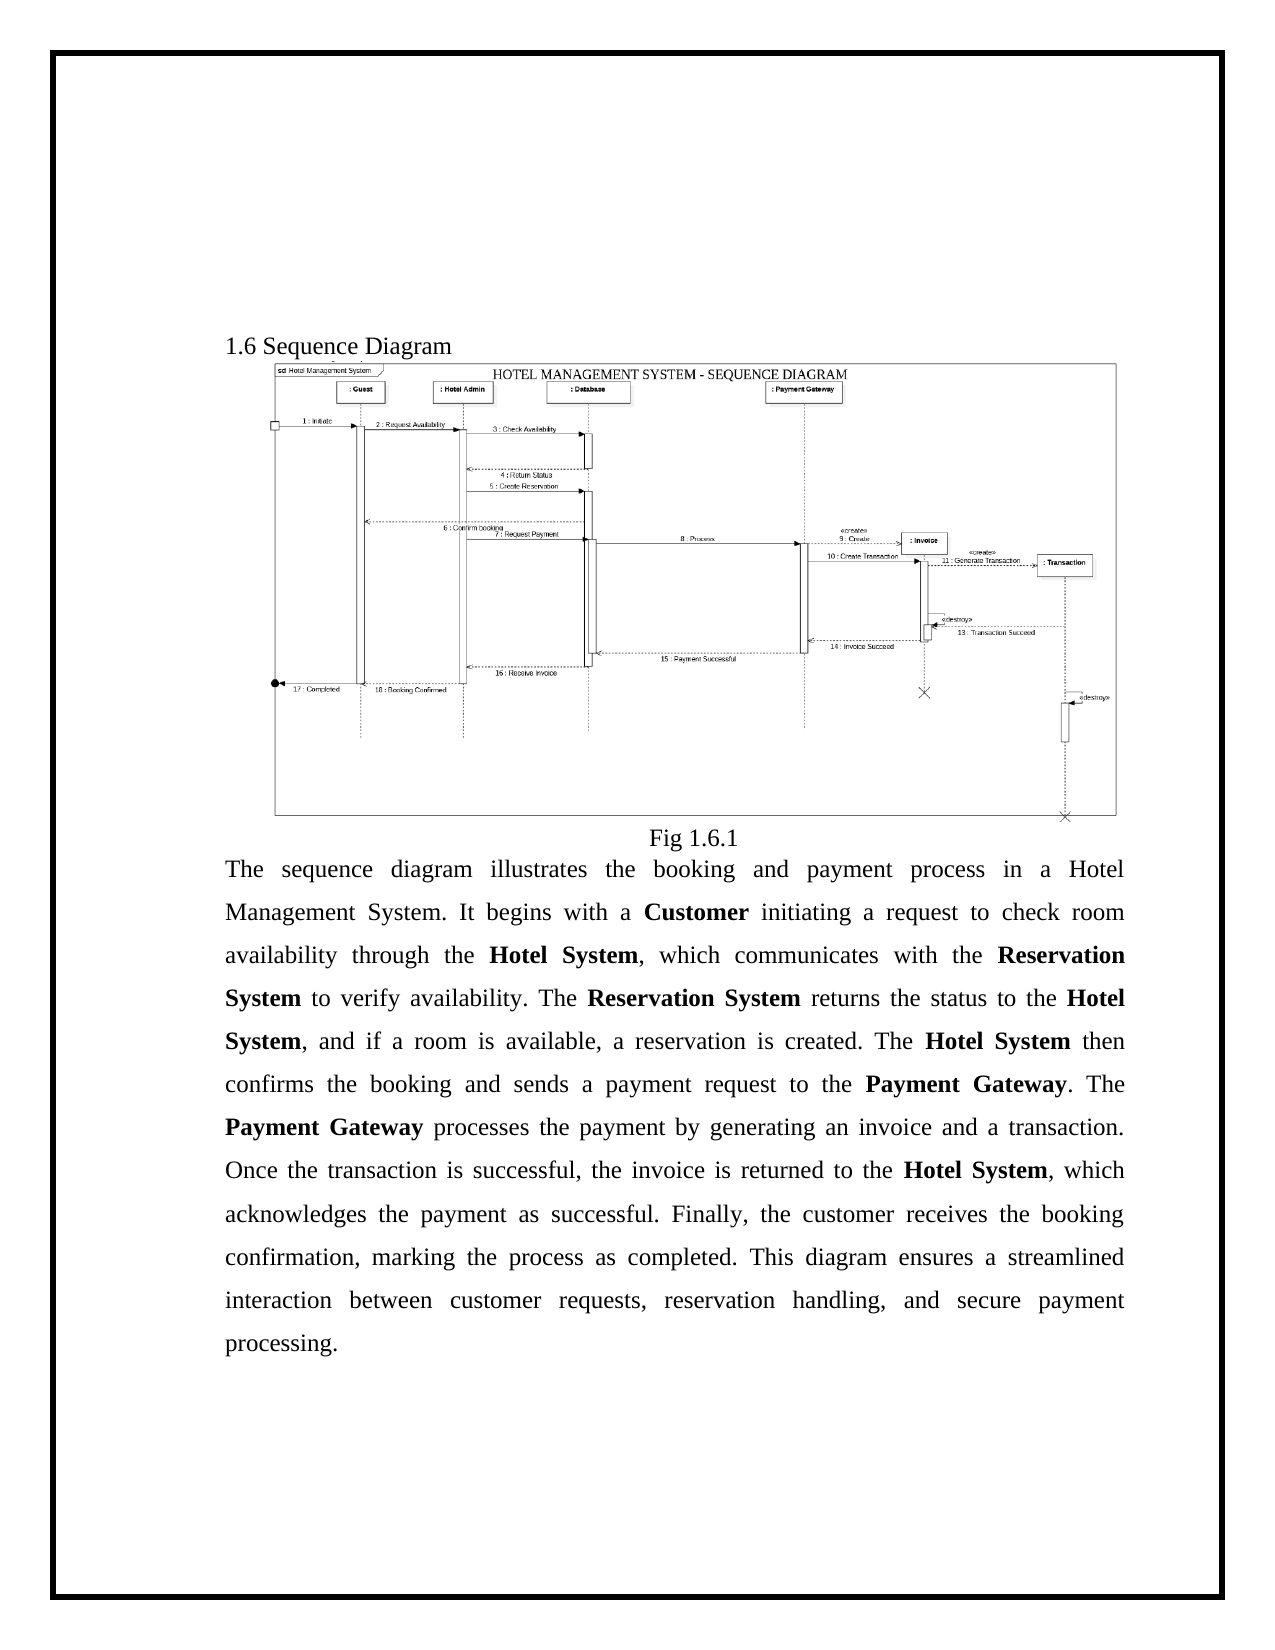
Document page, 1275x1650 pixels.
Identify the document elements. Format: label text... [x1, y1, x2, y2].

list The sequence diagram illustrates the booking and payment process in a Hotel Management System. It begins with a Customer initiating a request to check room availability through the Hotel System, which communicates with the Reservation System to verify availability. The Reservation System returns the status to the Hotel System, and if a room is available, a reservation is created. The Hotel System then confirms the booking and sends a payment request to the Payment Gateway. The Payment Gateway processes the payment by generating an invoice and a transaction. Once the transaction is successful, the invoice is returned to the Hotel System, which acknowledges the payment as successful. Finally, the customer receives the booking confirmation, marking the process as completed. This diagram ensures a streamlined interaction between customer requests, reservation handling, and secure payment processing. [225, 854, 1125, 1357]
picture [267, 361, 1121, 822]
list Fig 1.6.1 [262, 823, 1125, 852]
list Sequence Diagram [225, 331, 1125, 360]
